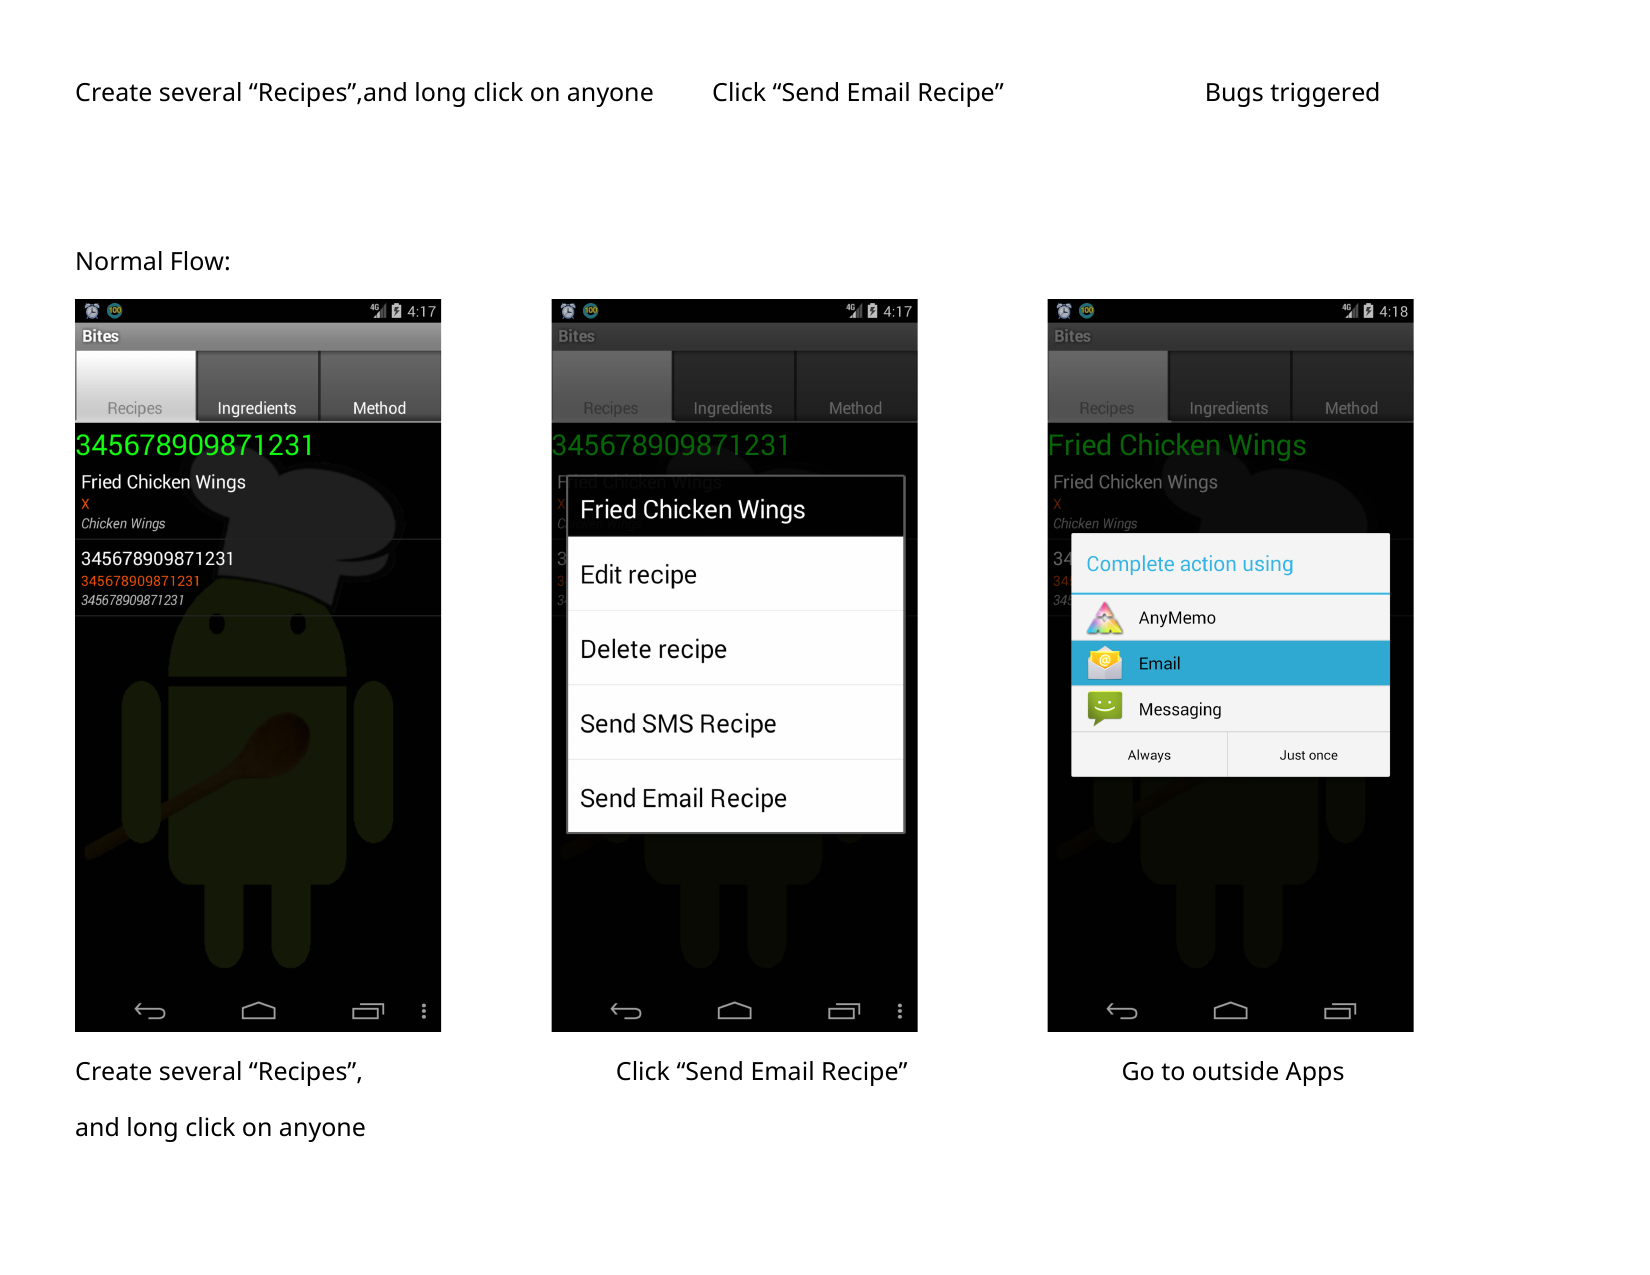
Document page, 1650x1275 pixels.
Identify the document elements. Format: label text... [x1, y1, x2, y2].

picture [1047, 299, 1414, 1032]
text Normal Flow: [75, 243, 1575, 277]
text Create several “Recipes”, Click “Send Email Recipe” Go to outside Apps [75, 1054, 1575, 1088]
picture [75, 299, 442, 1032]
text Create several “Recipes”,and long click on anyone Click “Send Email Recipe” Bugs triggered [75, 75, 1575, 109]
picture [551, 299, 918, 1032]
text and long click on anyone [75, 1110, 1575, 1144]
